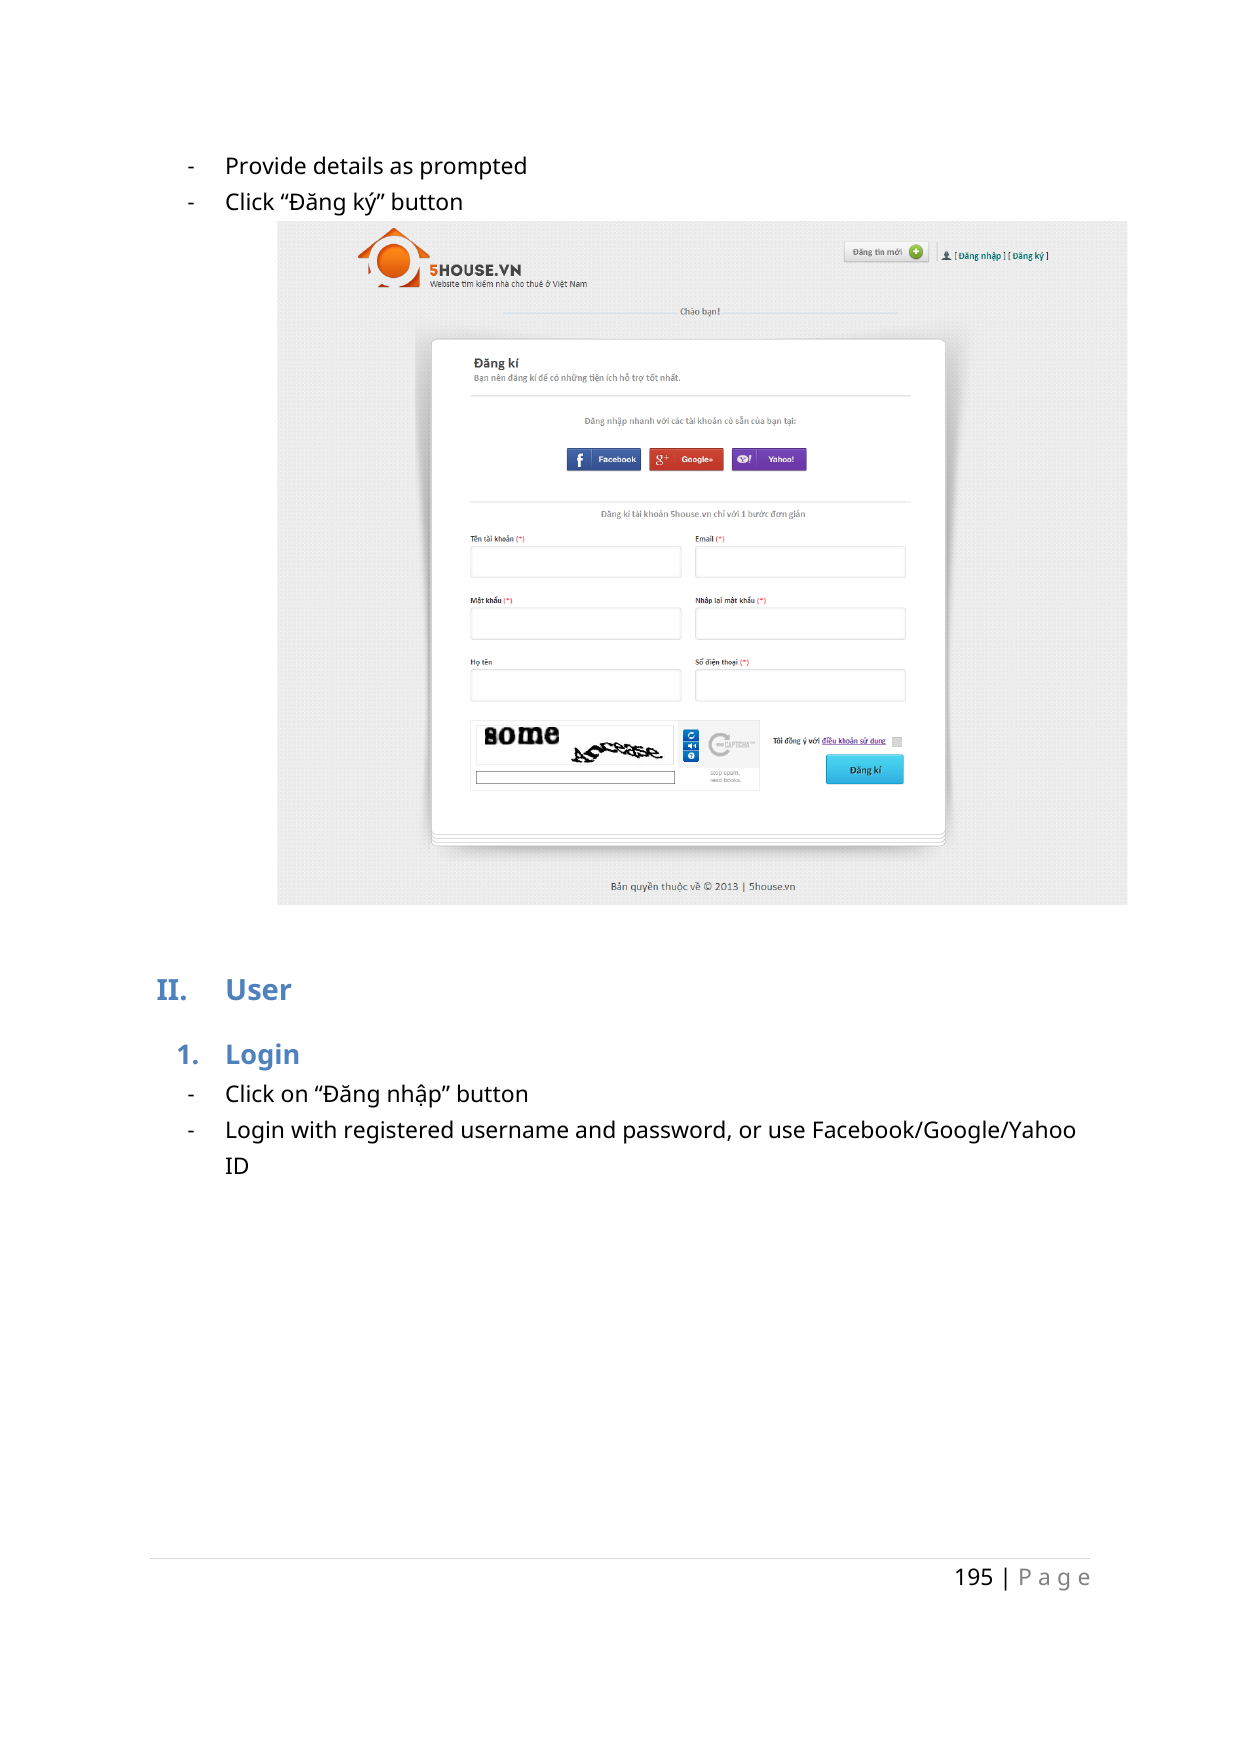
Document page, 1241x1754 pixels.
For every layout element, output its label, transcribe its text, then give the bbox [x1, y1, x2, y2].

list Click “Đăng ký” button [187, 186, 1090, 217]
subtitle User [187, 969, 1090, 1009]
list Login with registered username and password, or use Facebook/Google/Yahoo ID [187, 1114, 1090, 1181]
list Provide details as prompted [187, 150, 1090, 181]
list Click on “Đăng nhập” button [187, 1078, 1090, 1109]
picture [277, 221, 1128, 905]
subtitle Login [187, 1036, 1090, 1072]
